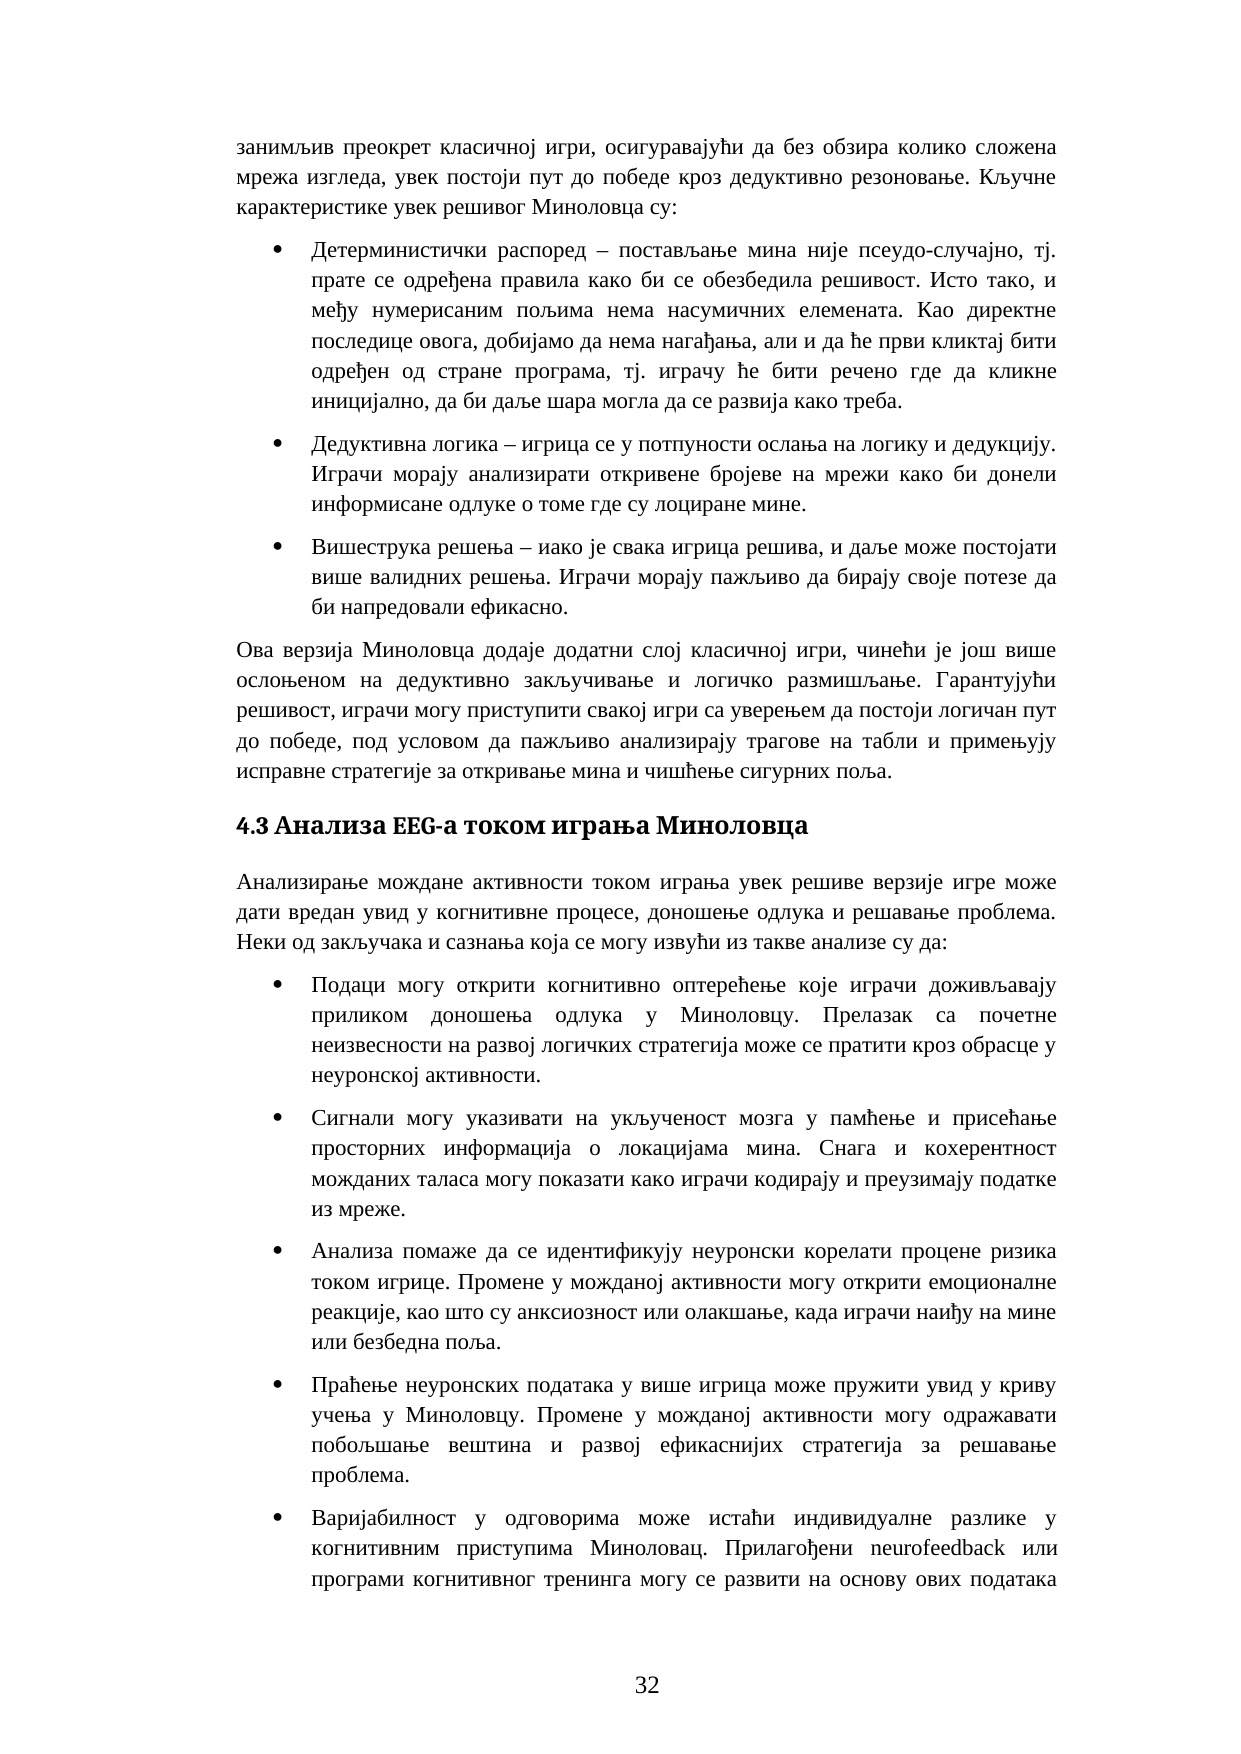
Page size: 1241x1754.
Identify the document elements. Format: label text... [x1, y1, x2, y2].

list Сигнали могу указивати на укљученост мозга у памћење и присећање просторних информација о локацијама мина. Снага и кохерентност можданих таласа могу показати како играчи кодирају и преузимају податке из мреже. [274, 1104, 1058, 1221]
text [236, 133, 1058, 220]
list Подаци могу открити когнитивно оптерећење које играчи доживљавају приликом доношења одлука у Миноловцу. Прелазак са почетне неизвесности на развој логичких стратегија може се пратити кроз обрасце у неуронској активности. [274, 971, 1058, 1088]
list Вишеструка решења – иако је свака игрица решива, и даље може постојати више валидних решења. Играчи морају пажљиво да бирају своје потезе да би напредовали ефикасно. [274, 533, 1058, 620]
text Анализирање мождане активности током играња увек решиве верзије игре може дати вредан увид у когнитивне процесе, доношење одлука и решавање проблема. Неки од закључака и сазнања која се могу извући из такве анализе су да: [236, 868, 1058, 954]
text Ова верзија Миноловца додаје додатни слој класичној игри, чинећи је још више ослоњеном на дедуктивно закључивање и логичко размишљање. Гарантујући решивост, играчи могу приступити свакој игри са уверењем да постоји логичан пут до победе, под условом да пажљиво анализирају трагове на табли и примењују исправне стратегије за откривање мина и чишћење сигурних поља. [236, 636, 1058, 783]
list Дедуктивна логика – игрица се у потпуности ослања на логику и дедукцију. Играчи морају анализирати откривене бројеве на мрежи како би донели информисане одлуке о томе где су лоциране мине. [274, 430, 1058, 517]
list Праћење неуронских података у више игрица може пружити увид у криву учења у Миноловцу. Промене у можданој активности могу одражавати побољшање вештина и развој ефикаснијих стратегија за решавање проблема. [274, 1371, 1058, 1488]
text 4.3 Анализа EEG-а током играња Миноловца [236, 812, 1058, 841]
list Детерминистички распоред – постављање мина није псеудо-случајно, тј. прате се одређена правила како би се обезбедила решивост. Исто тако, и међу нумерисаним пољима нема насумичних елемената. Као директне последице овога, добијамо да нема нагађања, али и да ће први кликтај бити одређен од стране програма, тј. играчу ће бити речено где да кликне иницијално, да би даље шара могла да се развија како треба. [274, 236, 1058, 413]
list Анализа помаже да се идентификују неуронски корелати процене ризика током игрице. Промене у можданој активности могу открити емоционалне реакције, као што су анксиозност или олакшање, када играчи наиђу на мине или безбедна поља. [274, 1237, 1058, 1354]
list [274, 1504, 1058, 1591]
